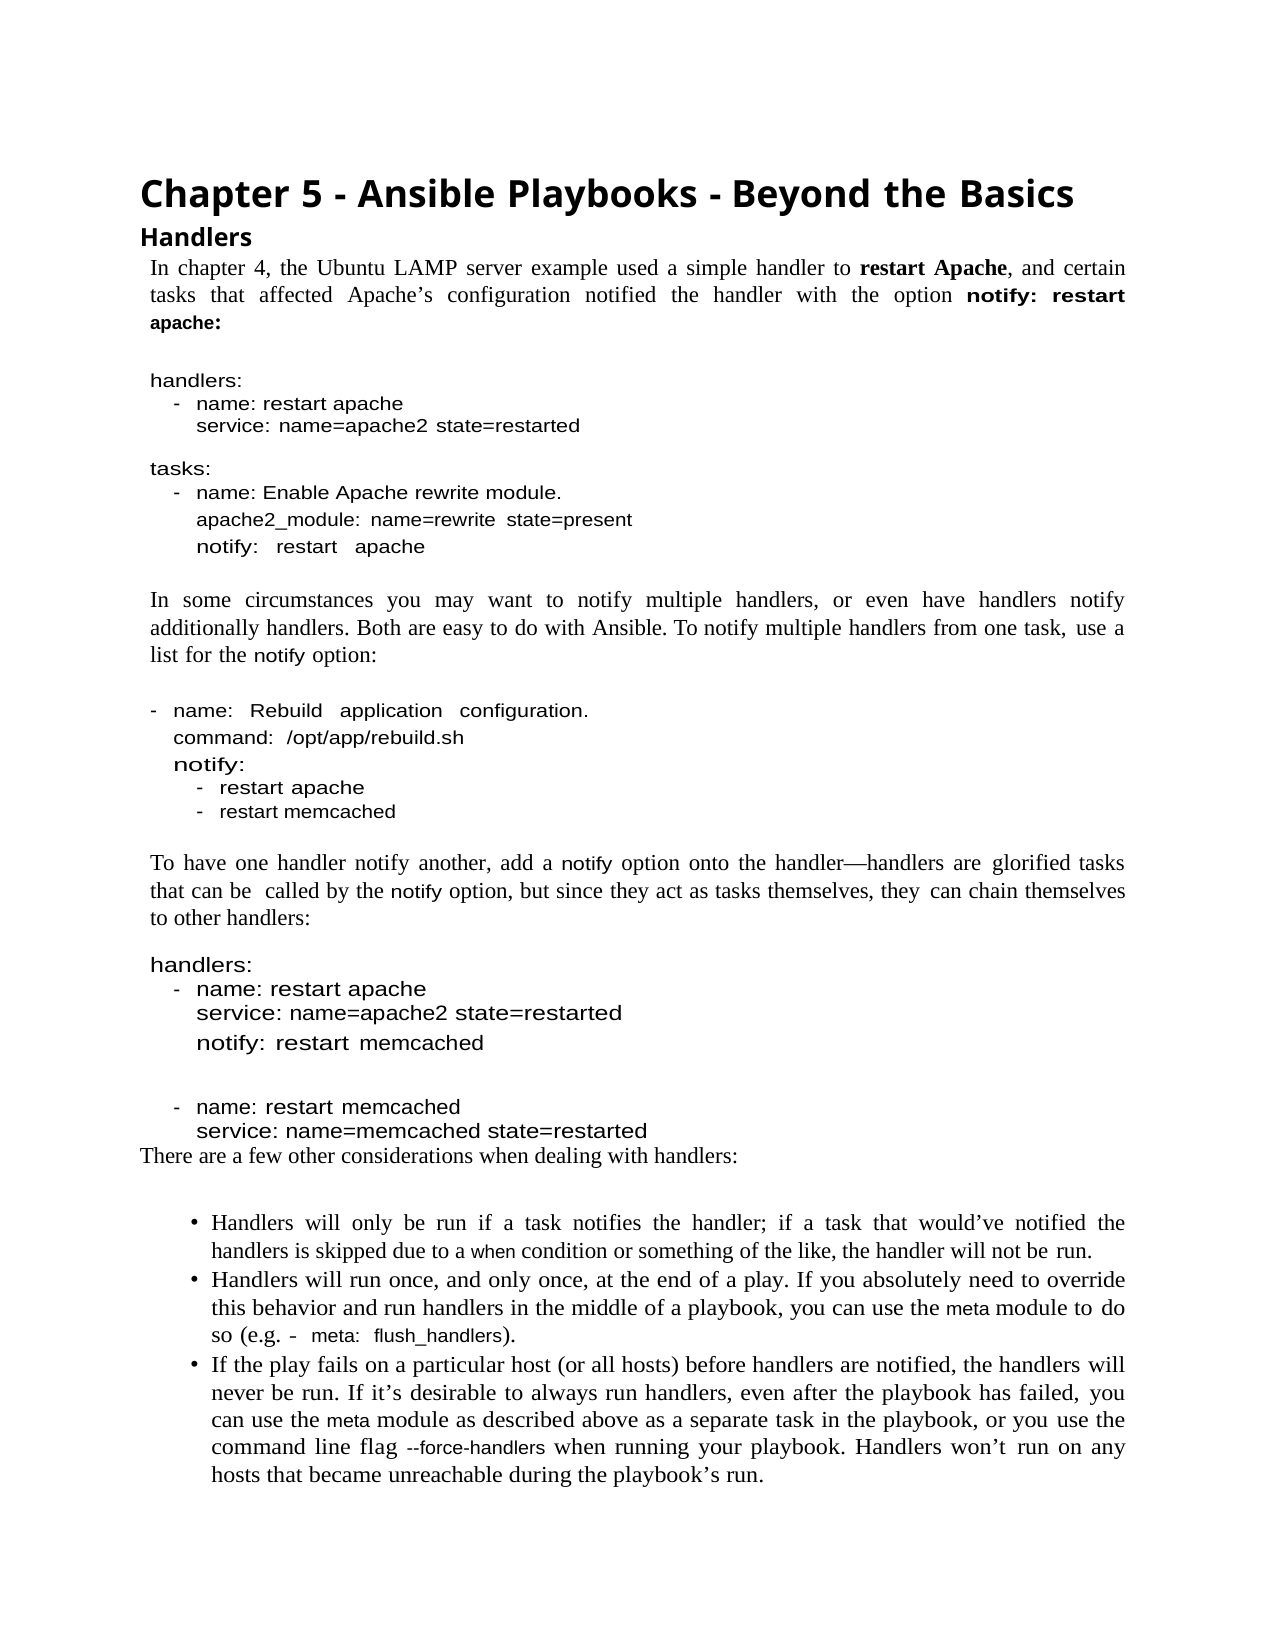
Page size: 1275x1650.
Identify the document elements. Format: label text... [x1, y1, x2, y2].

list Handlers will only be run if a task notifies the handler; if a task that would’ve notified the handlers is skipped due to a when condition or something of the like, the handler will not be run. [190, 1207, 1126, 1263]
list name: restart apache [173, 977, 1137, 1001]
text handlers: [150, 953, 1137, 977]
text To have one handler notify another, add a notify option onto the handler—handlers are glorified tasks that can be called by the notify option, but since they act as tasks themselves, they can chain themselves to other handlers: [150, 849, 1126, 931]
text service: name=apache2 state=restarted [150, 415, 1137, 436]
text handlers: [150, 369, 1137, 391]
list restart memcached [196, 799, 1137, 823]
list If the play fails on a particular host (or all hosts) before handlers are notified, the handlers will never be run. If it’s desirable to always run handlers, even after the playbook has failed, you can use the meta module as described above as a separate task in the playbook, or you use the command line flag --force-handlers when running your playbook. Handlers won’t run on any hosts that became unreachable during the playbook’s run. [190, 1349, 1126, 1487]
list restart apache [196, 775, 1137, 799]
text In chapter 4, the Ubuntu LAMP server example used a simple handler to restart Apache, and certain tasks that affected Apache’s configuration notified the handler with the option notify: restart apache: [150, 254, 1126, 335]
text There are a few other considerations when dealing with handlers: [139, 1142, 1137, 1169]
list name: restart memcached [173, 1094, 1137, 1118]
text service: name=memcached state=restarted [196, 1118, 1137, 1142]
list Handlers will run once, and only once, at the end of a play. If you absolutely need to override this behavior and run handlers in the middle of a playbook, you can use the meta module to do so (e.g. - meta: flush_handlers). [190, 1264, 1126, 1348]
text In some circumstances you may want to notify multiple handlers, or even have handlers notify additionally handlers. Both are easy to do with Ansible. To notify multiple handlers from one task, use a list for the notify option: [150, 587, 1126, 668]
subtitle Handlers [139, 219, 1137, 254]
text notify: [173, 754, 1137, 775]
text service: name=apache2 state=restarted notify: restart memcached [196, 1001, 682, 1055]
text tasks: [150, 458, 1137, 479]
list name: Rebuild application configuration. command: /opt/app/rebuild.sh [150, 697, 636, 748]
subtitle Chapter 5 - Ansible Playbooks - Beyond the Basics [139, 157, 1122, 219]
list name: Enable Apache rewrite module. apache2_module: name=rewrite state=present notify: restart apache [173, 479, 682, 557]
list name: restart apache [173, 391, 1137, 415]
